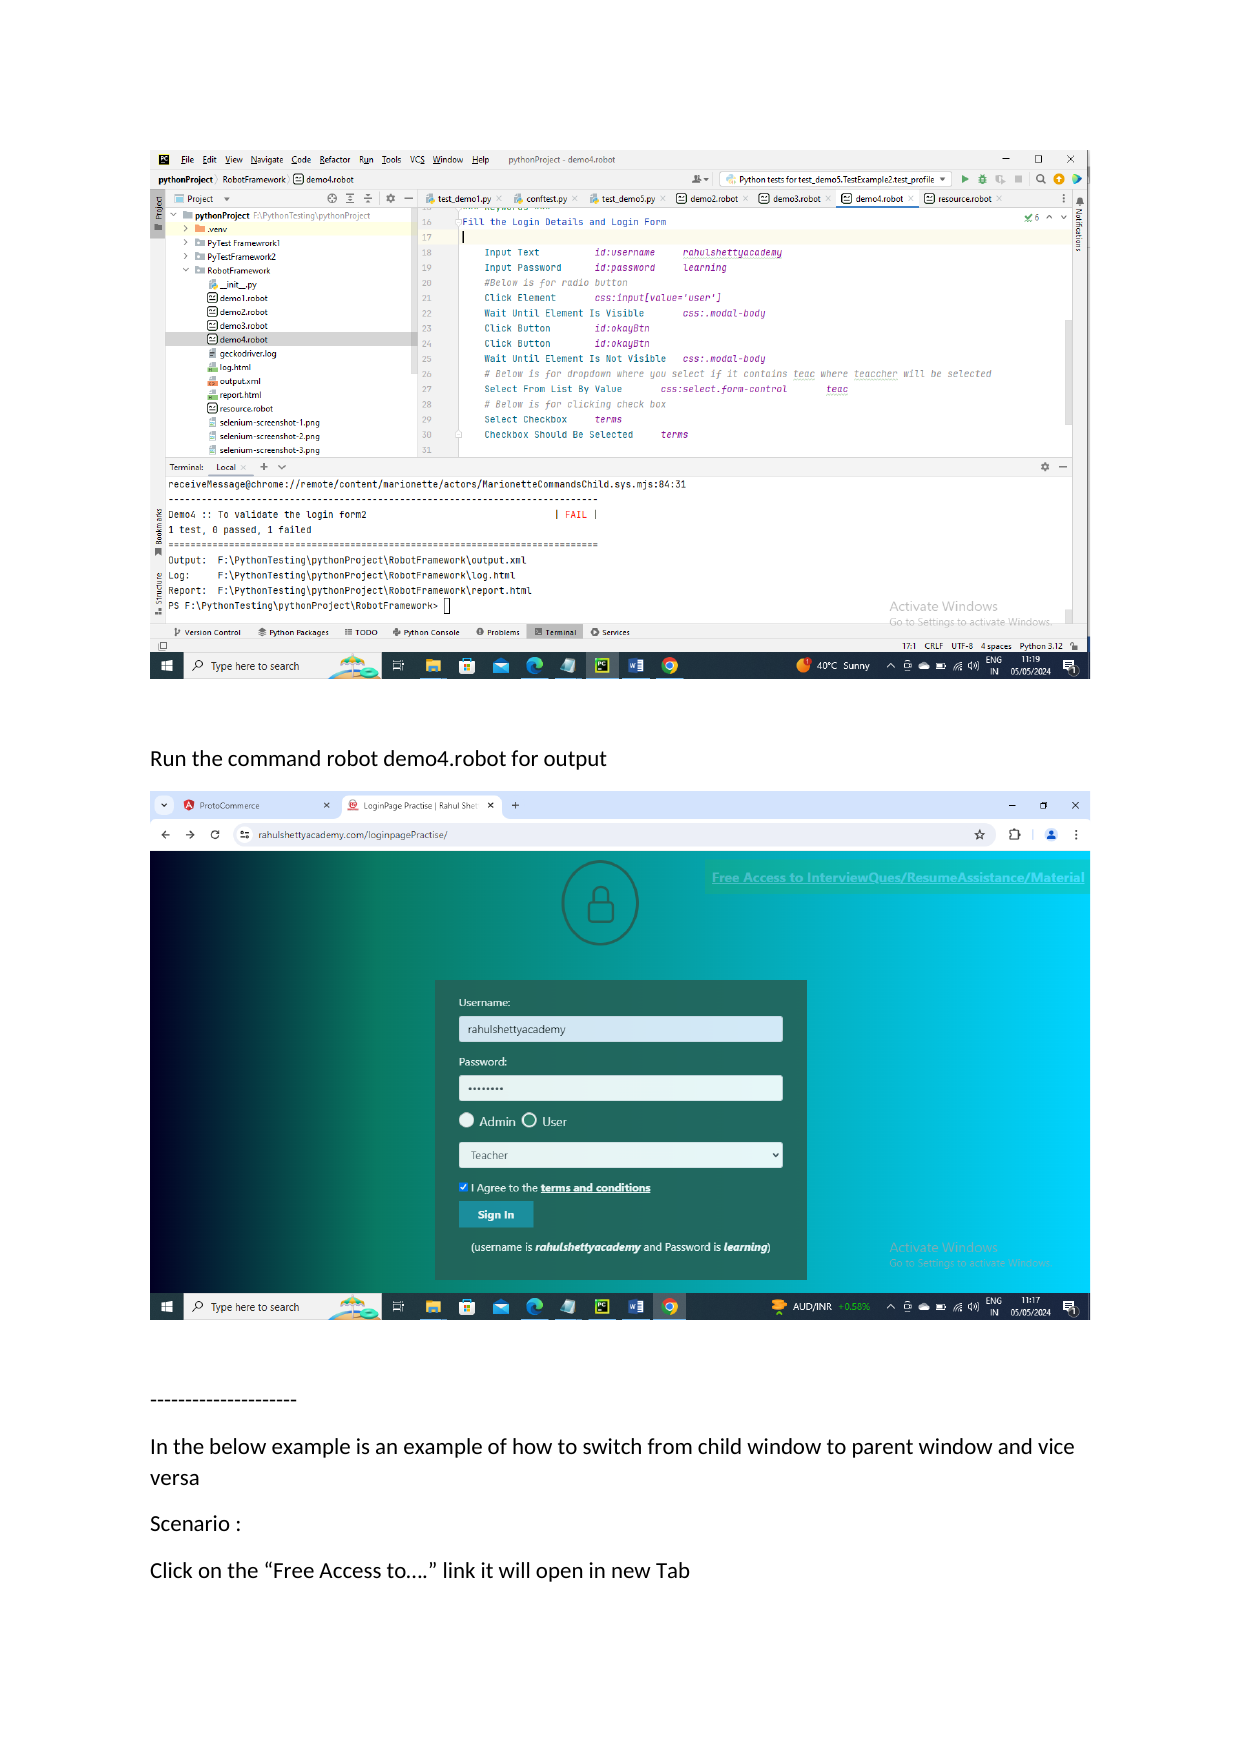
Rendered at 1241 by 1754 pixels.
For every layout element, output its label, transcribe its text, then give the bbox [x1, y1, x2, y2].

text --------------------- [150, 1386, 1090, 1414]
text Click on the “Free Access to….” link it will open in new Tab [150, 1556, 1090, 1584]
picture [150, 150, 1091, 679]
text Run the command robot demo4.robot for output [150, 744, 1090, 772]
text In the below example is an example of how to switch from child window to parent window and vice versa [150, 1432, 1090, 1491]
text Scenario : [150, 1509, 1090, 1538]
picture [150, 791, 1091, 1320]
